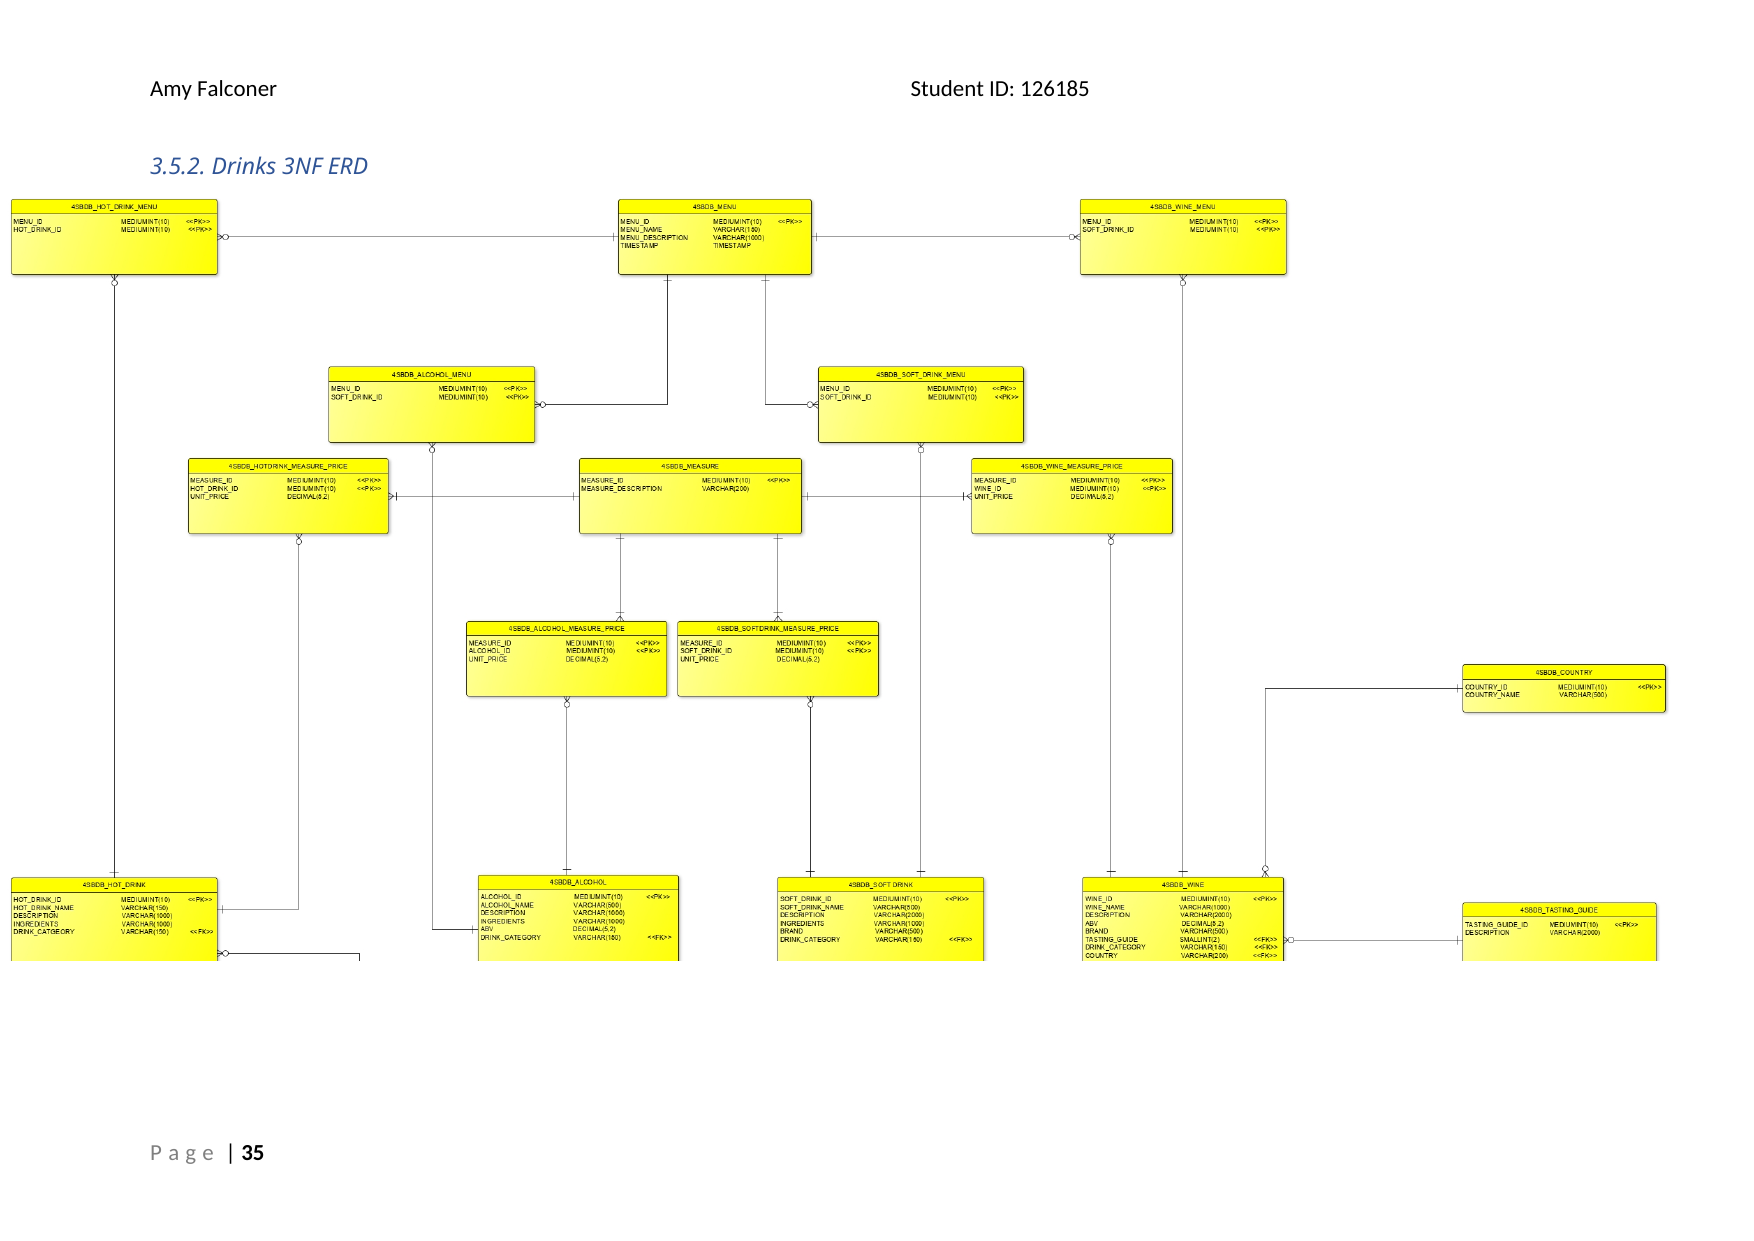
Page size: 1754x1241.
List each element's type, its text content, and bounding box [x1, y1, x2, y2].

subtitle 3.5.2. Drinks 3NF ERD [150, 150, 1604, 181]
picture [0, 188, 1754, 961]
